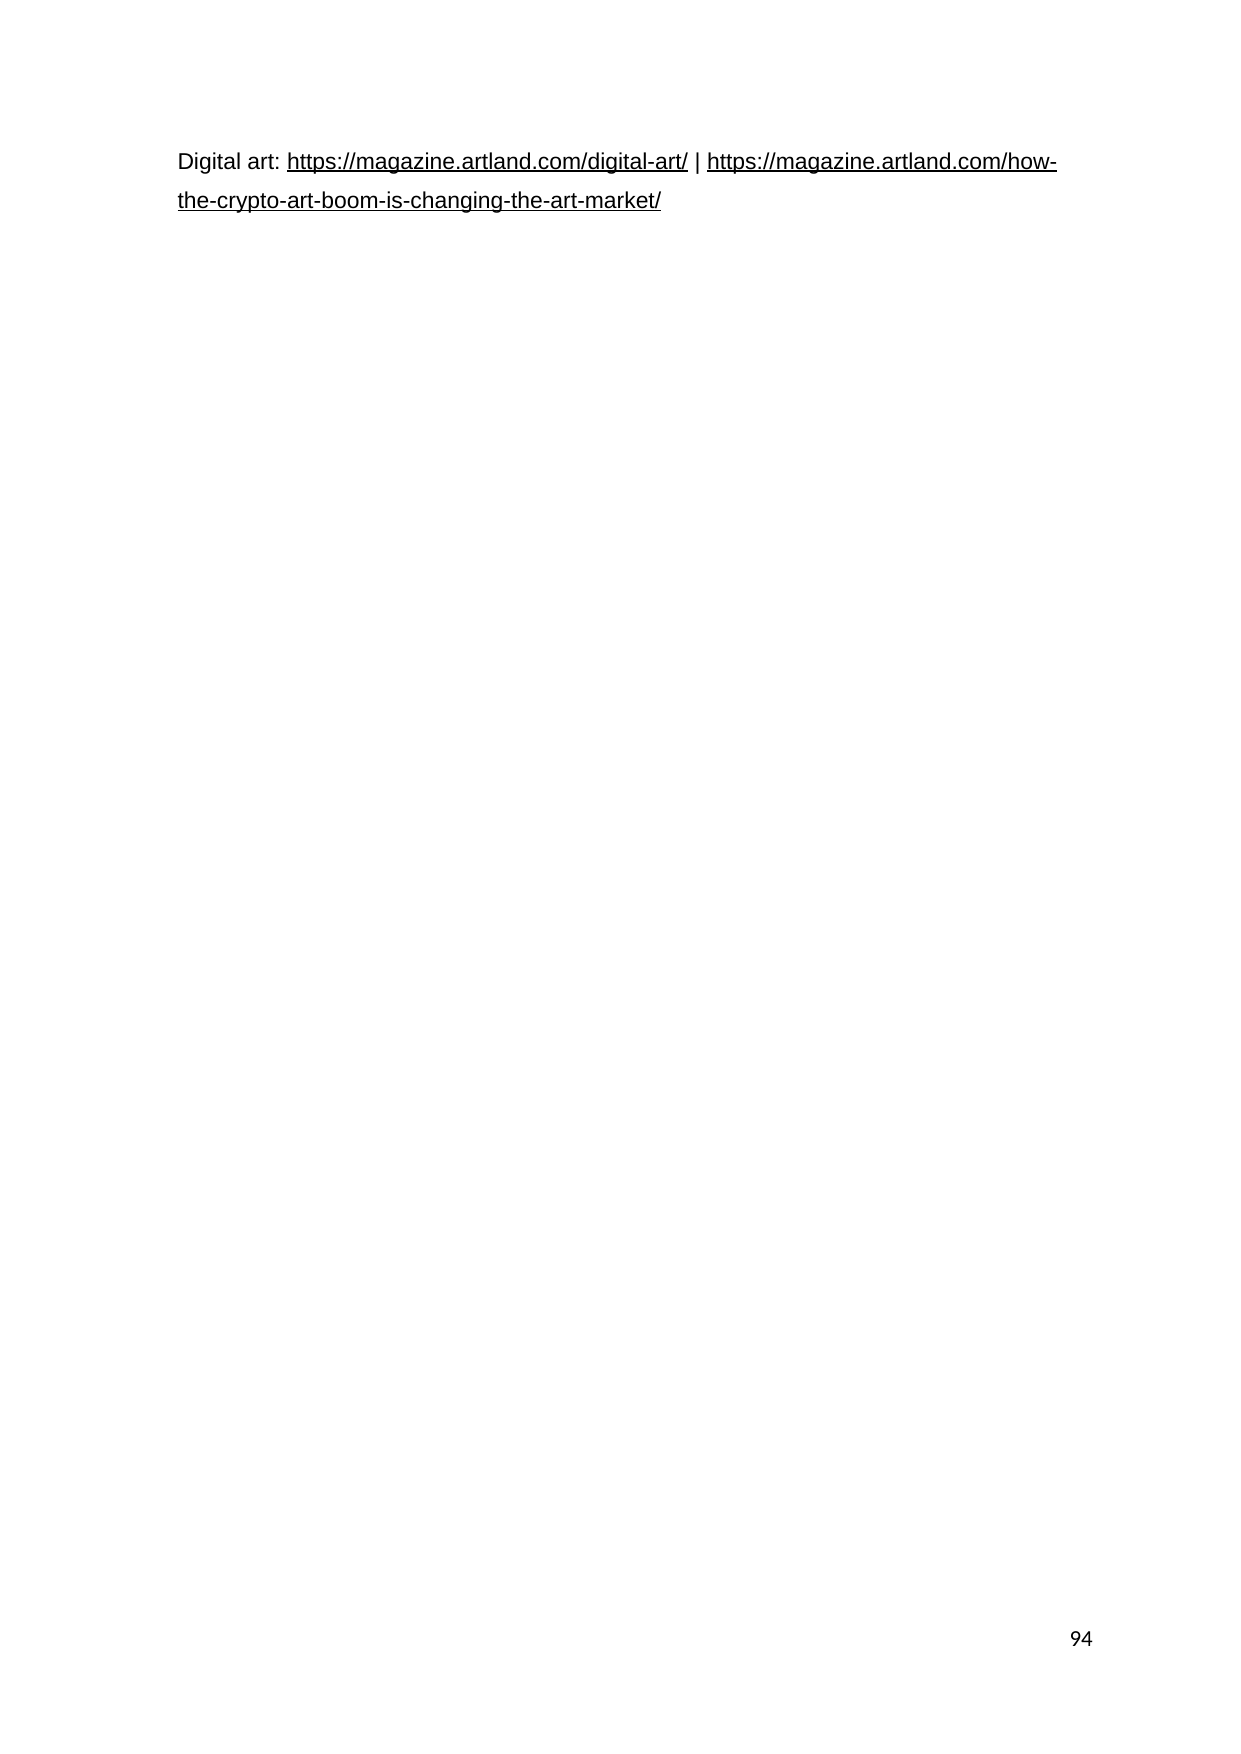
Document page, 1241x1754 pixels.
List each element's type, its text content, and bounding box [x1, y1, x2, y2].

text Digital art: https://magazine.artland.com/digital-art/ | https://magazine.artland.com/how-the-crypto-art-boom-is-changing-the-art-market/ [177, 148, 1092, 213]
